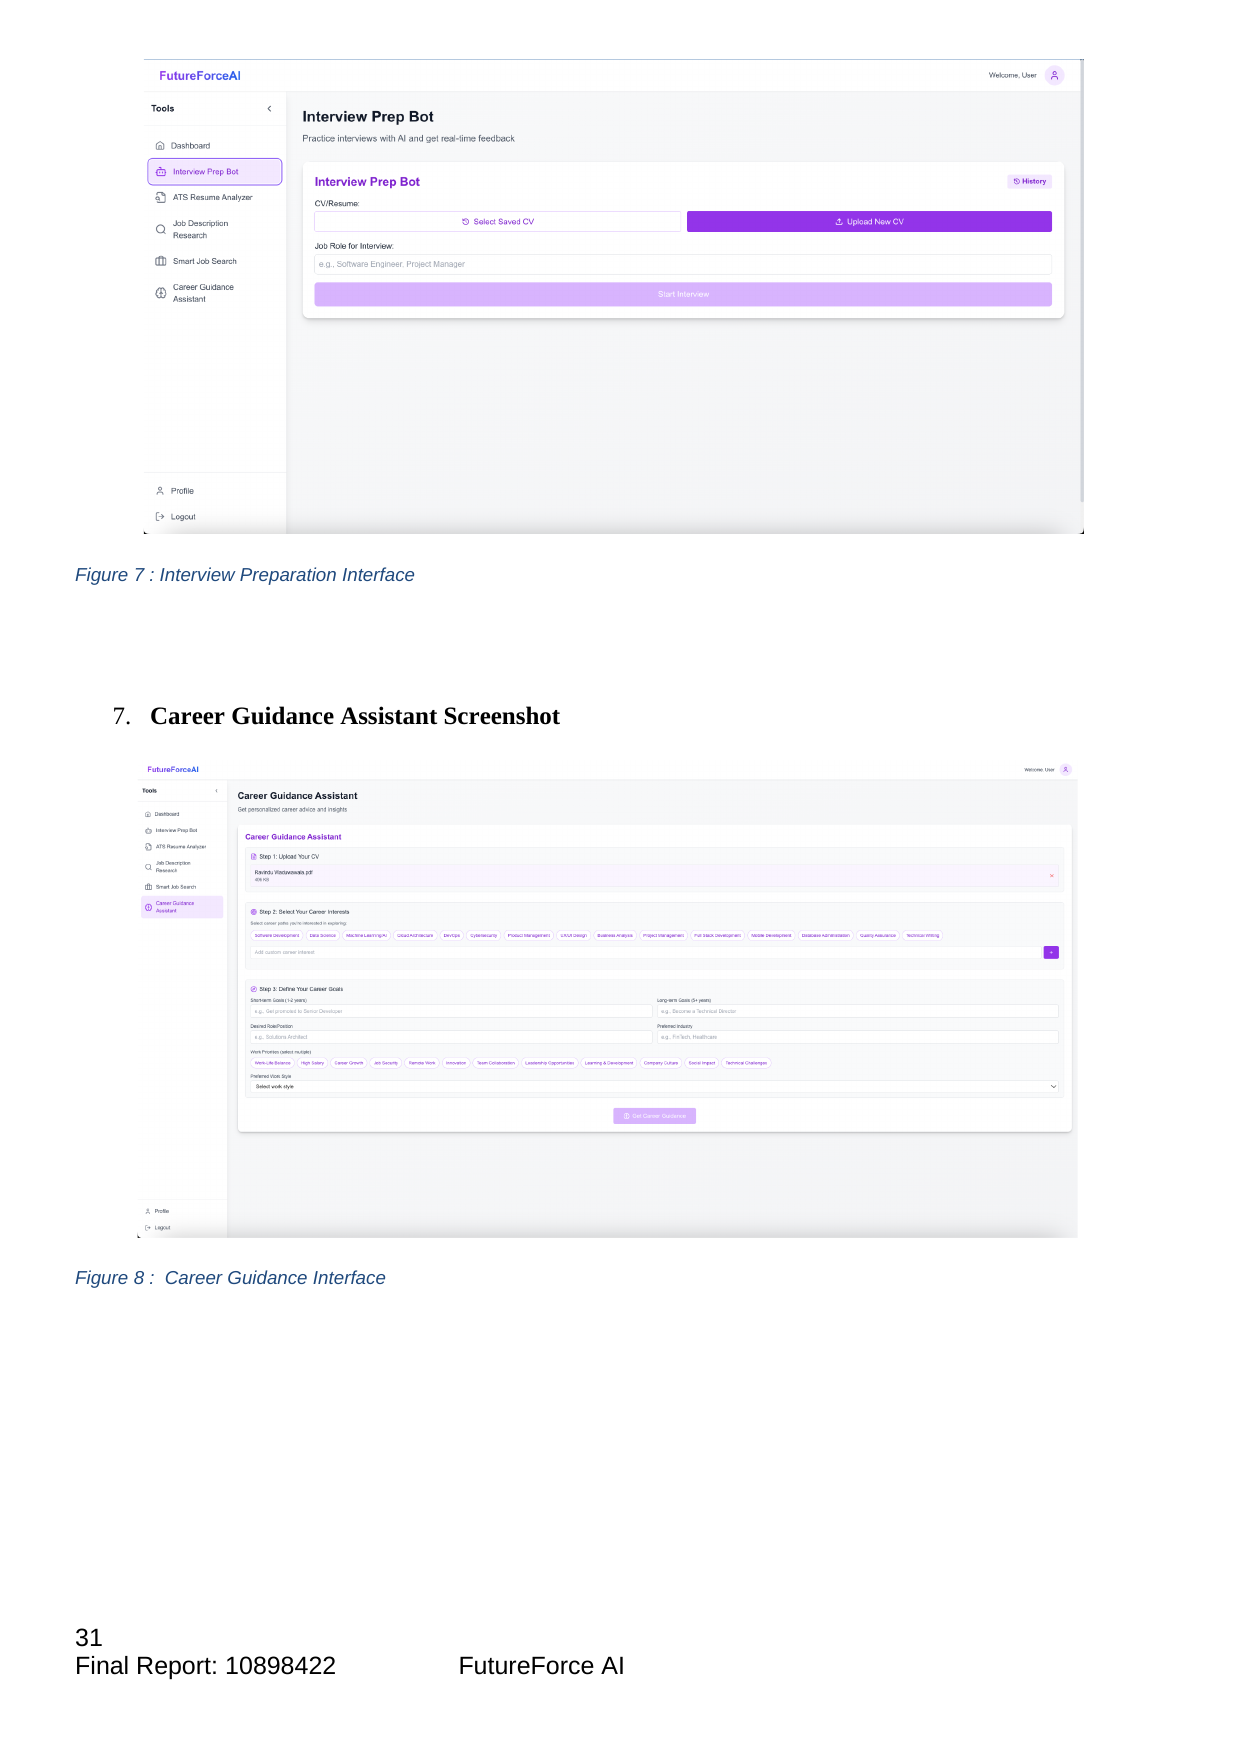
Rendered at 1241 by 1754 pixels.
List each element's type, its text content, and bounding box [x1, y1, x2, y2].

picture [137, 760, 1078, 1238]
picture [143, 59, 1084, 534]
text Figure 7 : Interview Preparation Interface [75, 563, 1165, 585]
list Career Guidance Assistant Screenshot [112, 701, 1165, 730]
text Figure 8 : Career Guidance Interface [75, 1267, 1165, 1288]
